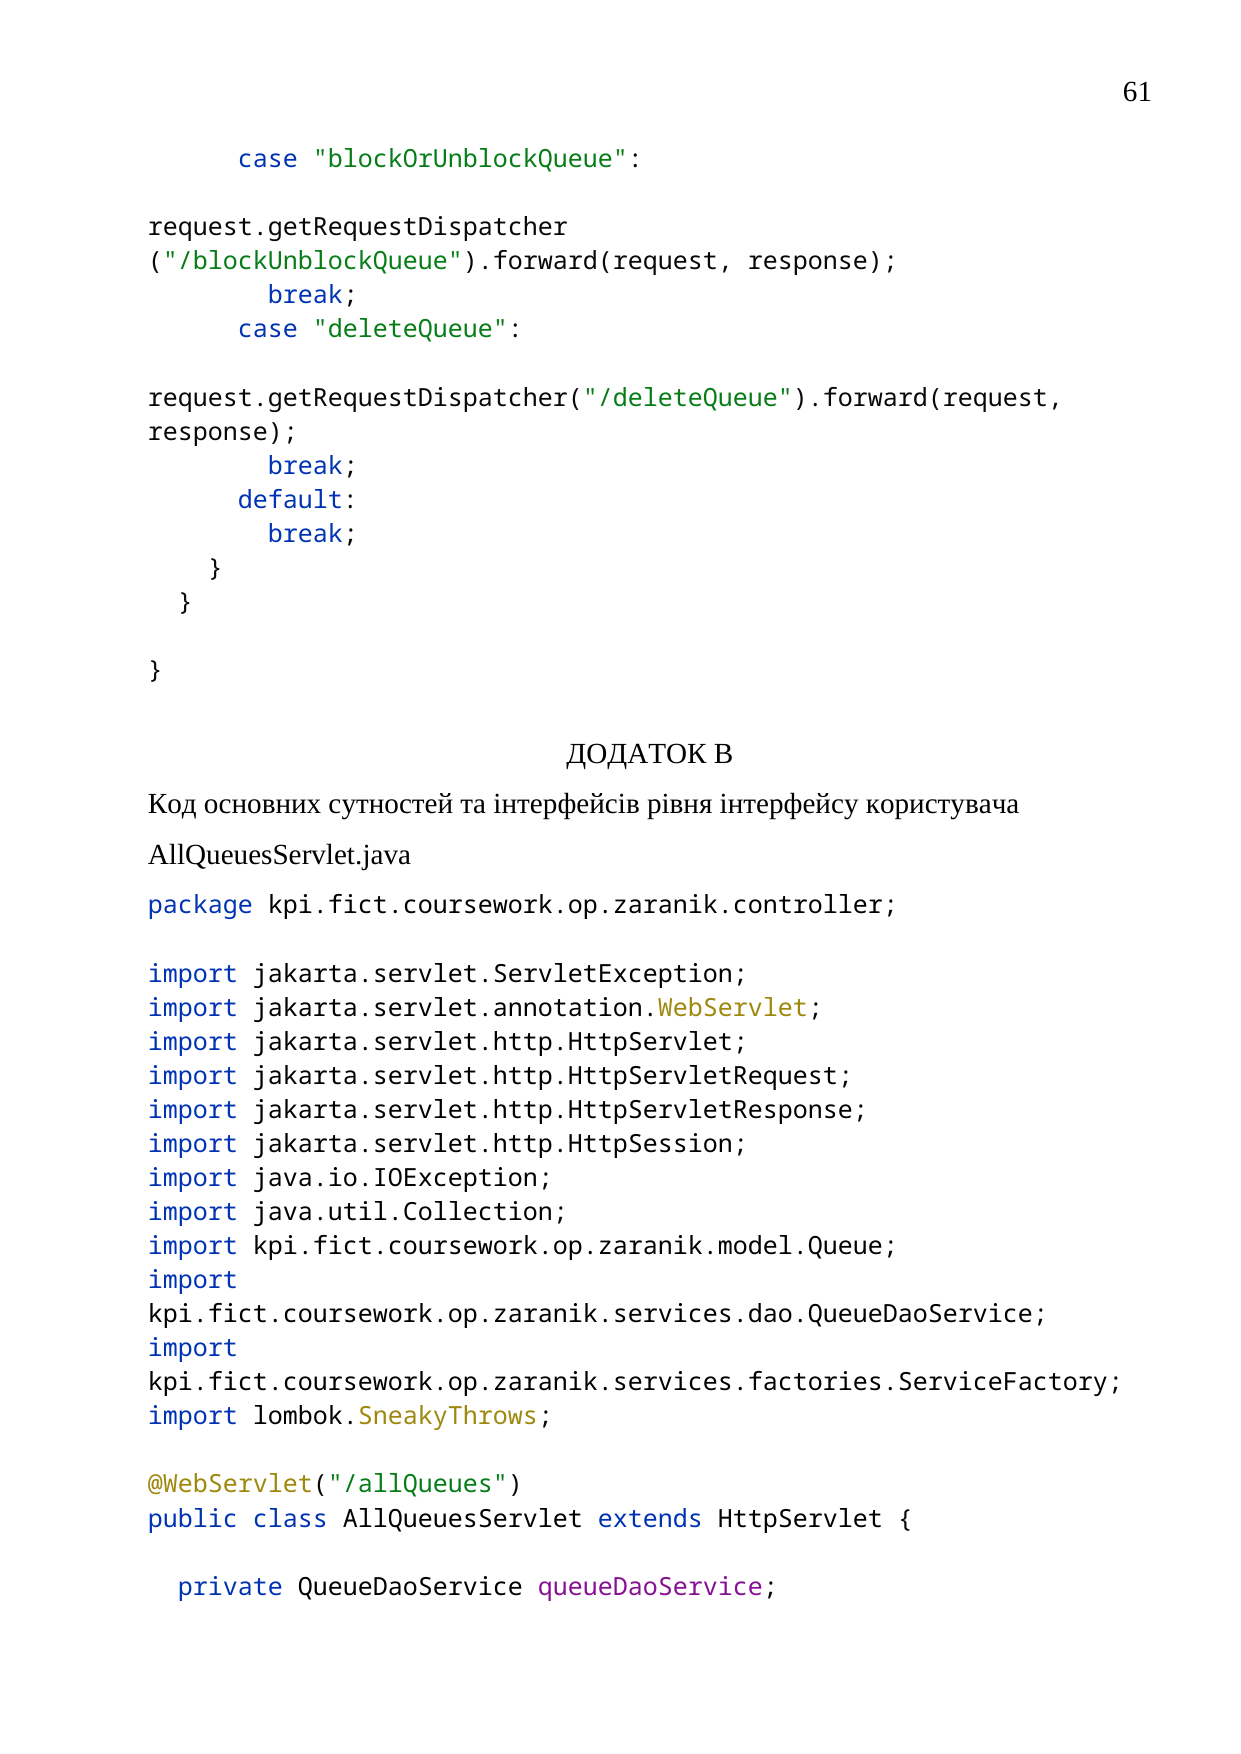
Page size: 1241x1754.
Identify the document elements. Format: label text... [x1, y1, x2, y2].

text Код основних сутностей та інтерфейсів рівня інтерфейсу користувача [148, 786, 1152, 820]
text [148, 887, 1152, 1636]
text ДОДАТОК В [148, 736, 1152, 770]
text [148, 141, 1152, 686]
text AllQueuesServlet.java [148, 837, 1152, 870]
